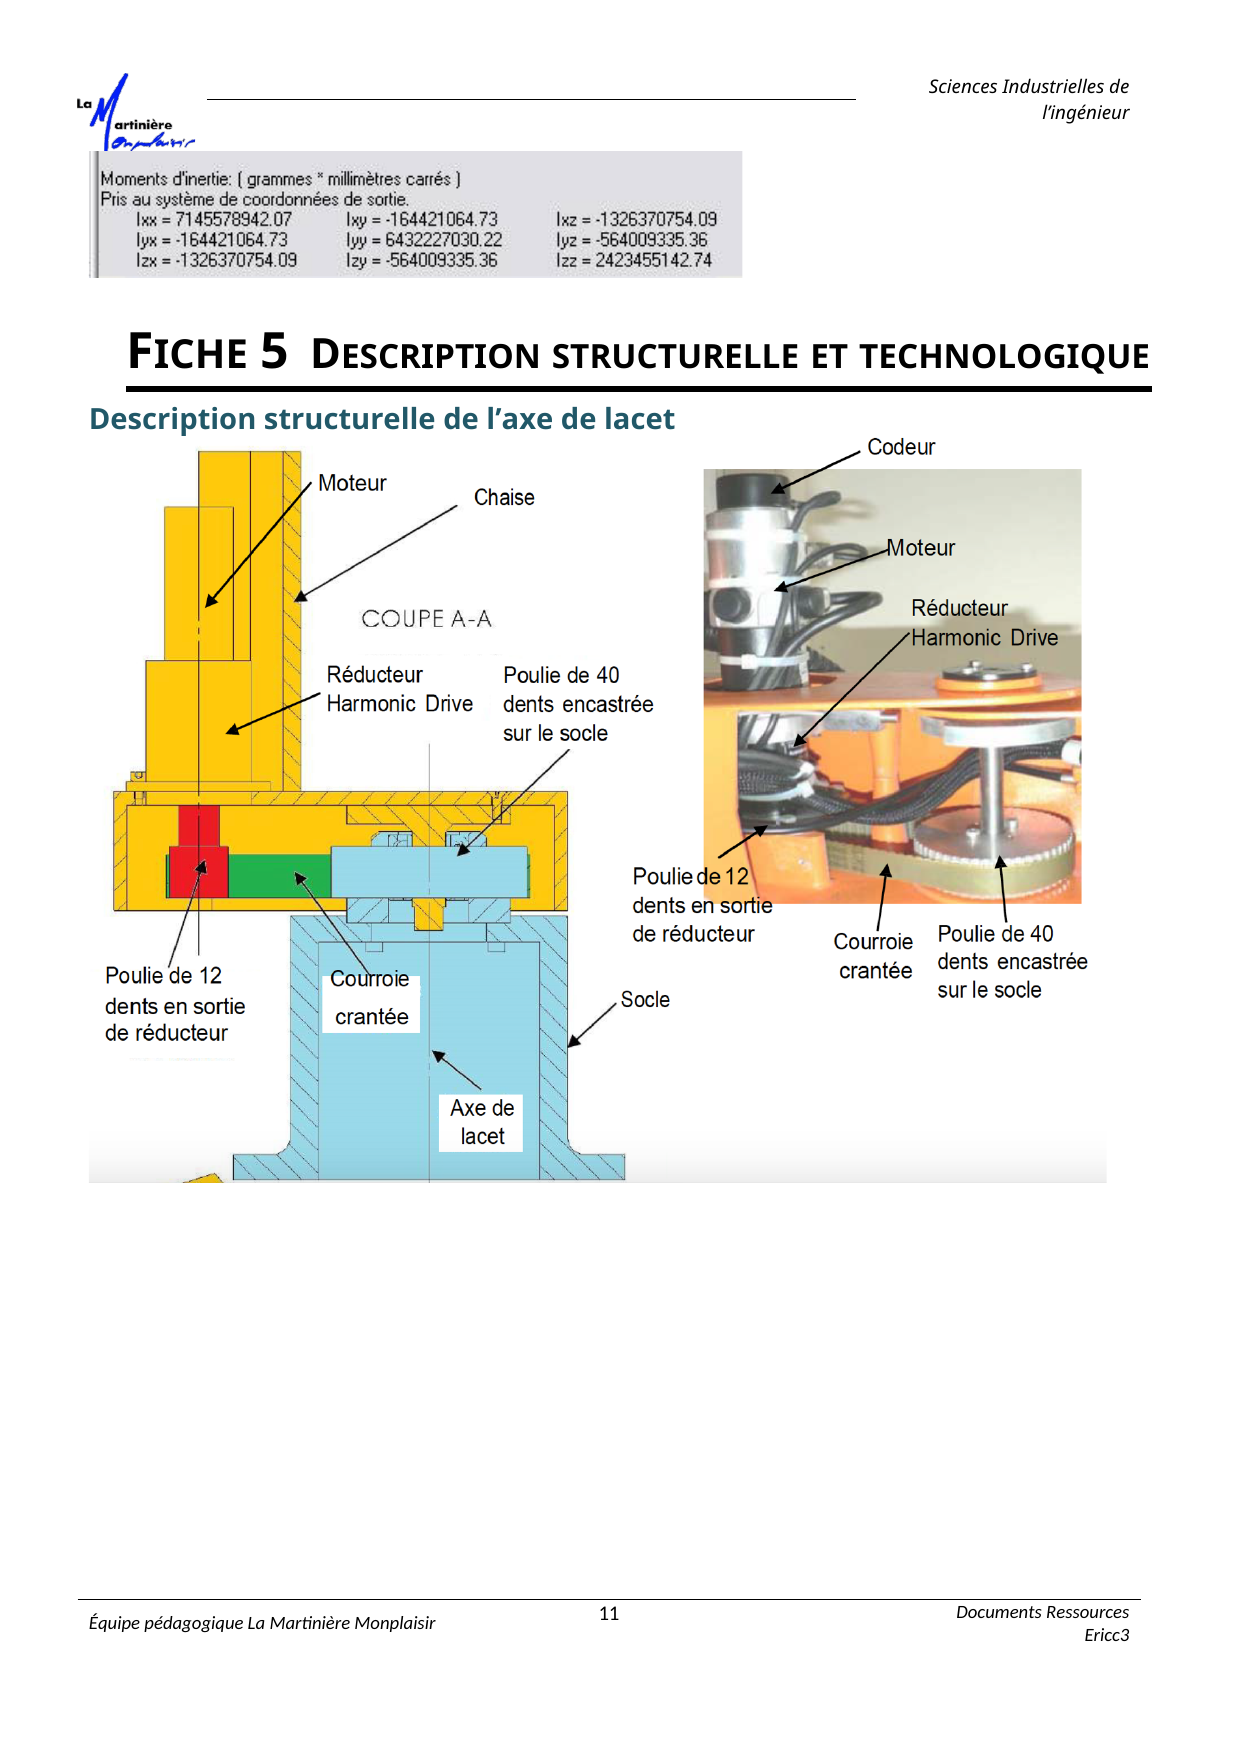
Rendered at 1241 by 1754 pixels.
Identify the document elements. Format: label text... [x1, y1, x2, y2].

picture [77, 73, 743, 278]
picture [88, 437, 1107, 1183]
subtitle Description structurelle et technologique [126, 315, 1152, 386]
subtitle Description structurelle de l’axe de lacet [89, 398, 1152, 438]
